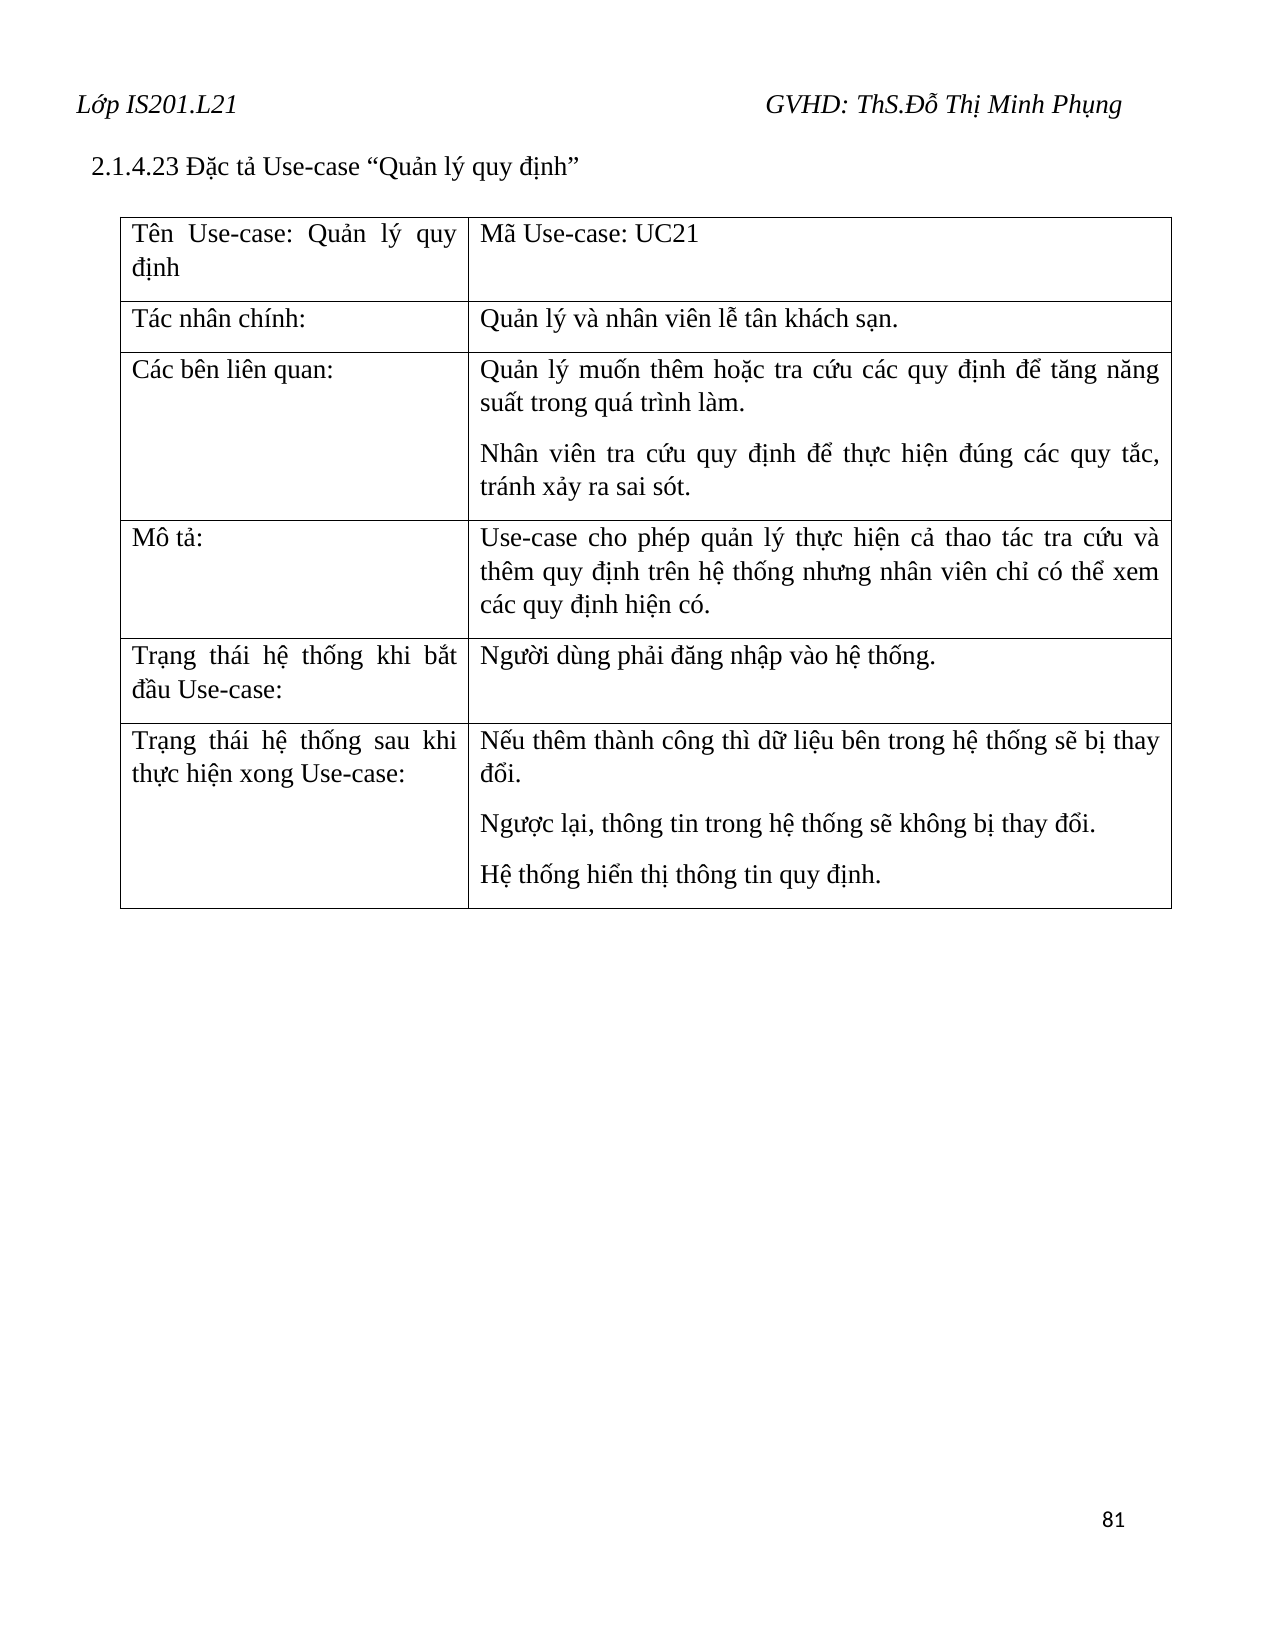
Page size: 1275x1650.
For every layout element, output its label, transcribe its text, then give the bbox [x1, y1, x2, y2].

table_header Tên Use-case: Quản lý quy định [121, 218, 468, 301]
table_header Mã Use-case: UC21 [469, 218, 1171, 301]
table_cell Quản lý và nhân viên lễ tân khách sạn. [469, 302, 1171, 352]
table_cell Trạng thái hệ thống sau khi thực hiện xong Use-case: [121, 724, 468, 908]
table_cell Trạng thái hệ thống khi bắt đầu Use-case: [121, 639, 468, 723]
table_cell Người dùng phải đăng nhập vào hệ thống. [469, 639, 1171, 723]
table_cell Nếu thêm thành công thì dữ liệu bên trong hệ thống sẽ bị thay đổi. Ngược lại, thông tin trong hệ thống sẽ không bị thay đổi. Hệ thống hiển thị thông tin quy định. [469, 724, 1171, 908]
table_cell Tác nhân chính: [121, 302, 468, 352]
table_cell Các bên liên quan: [121, 353, 468, 520]
table_cell Mô tả: [121, 521, 468, 638]
table_cell Quản lý muốn thêm hoặc tra cứu các quy định để tăng năng suất trong quá trình làm. Nhân viên tra cứu quy định để thực hiện đúng các quy tắc, tránh xảy ra sai sót. [469, 353, 1171, 520]
table_cell Use-case cho phép quản lý thực hiện cả thao tác tra cứu và thêm quy định trên hệ thống nhưng nhân viên chỉ có thể xem các quy định hiện có. [469, 521, 1171, 638]
text 2.1.4.23 Đặc tả Use-case “Quản lý quy định” [91, 150, 1125, 181]
